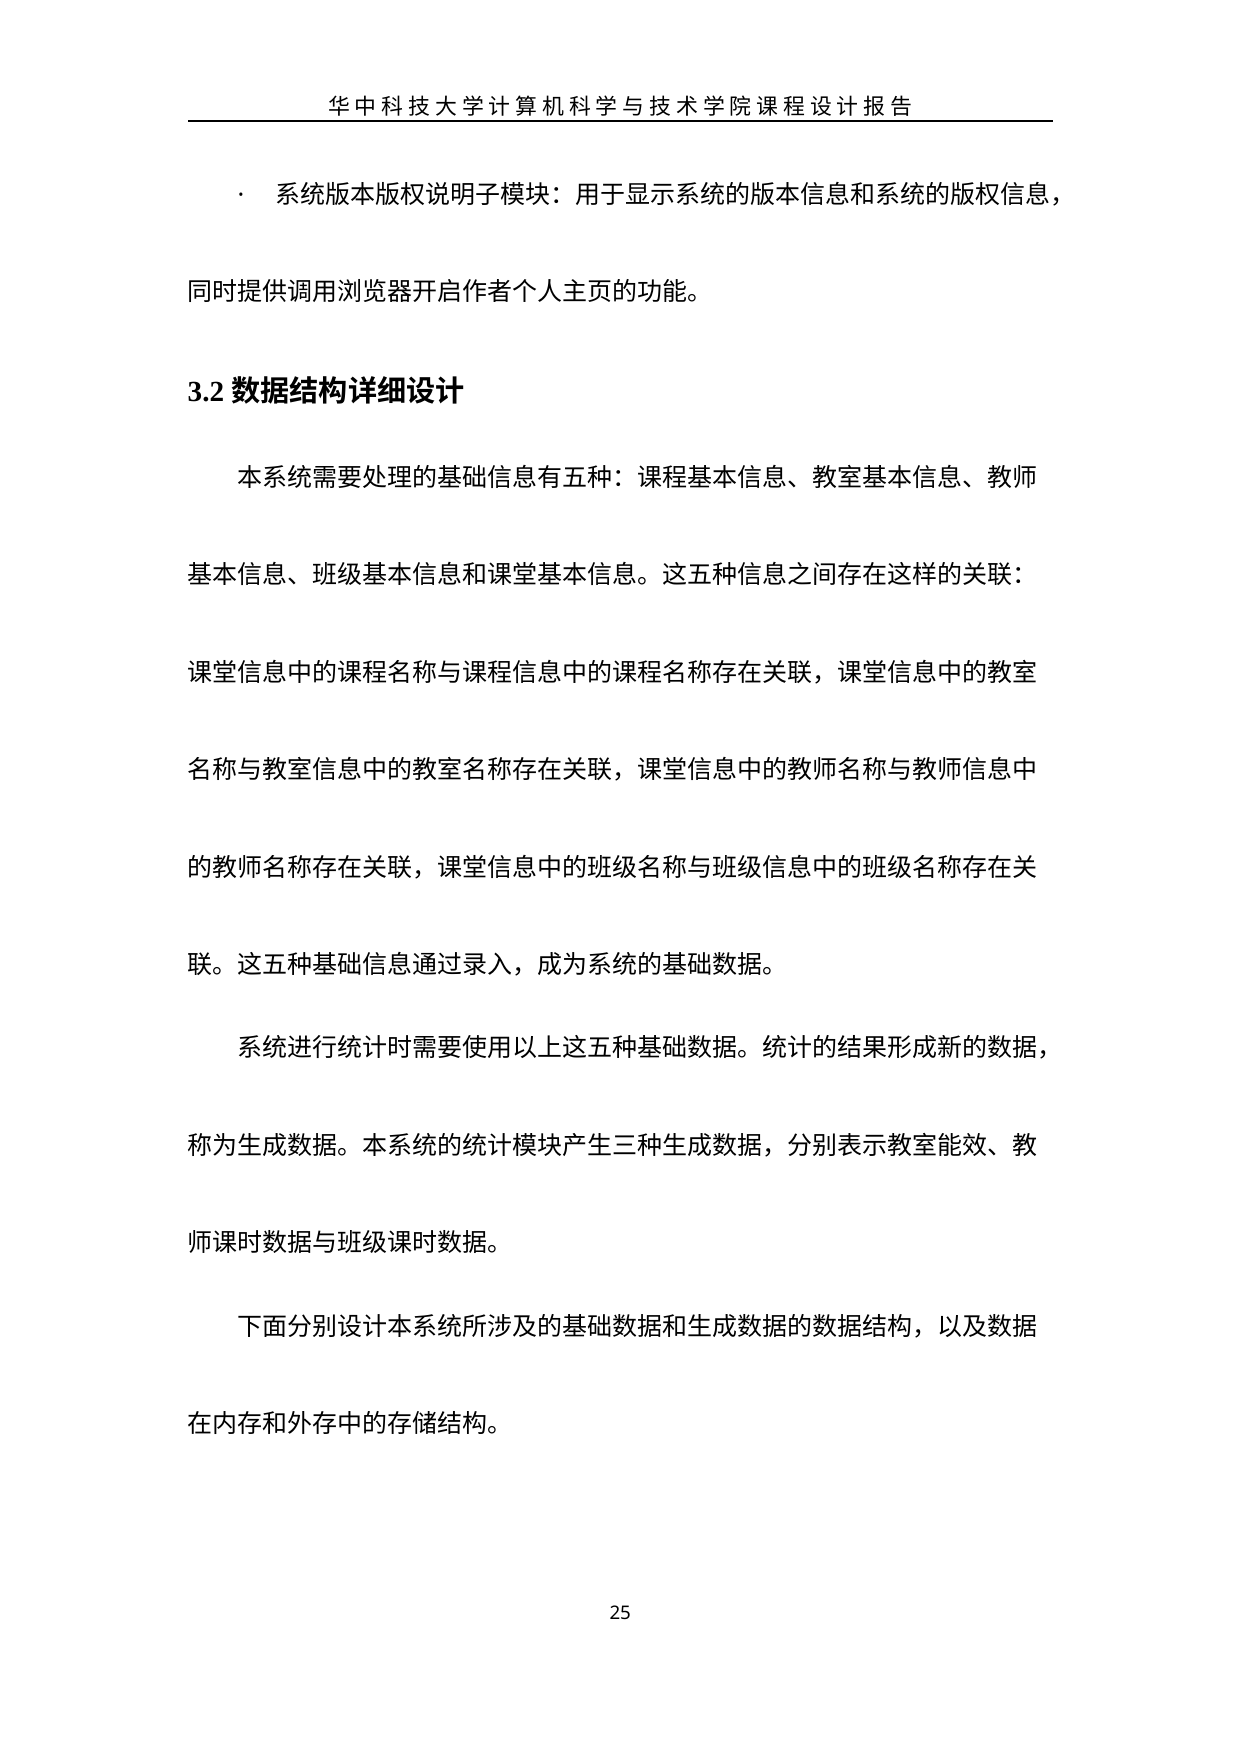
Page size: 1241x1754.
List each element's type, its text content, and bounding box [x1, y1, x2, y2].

list 系统版本版权说明子模块：用于显示系统的版本信息和系统的版权信息，同时提供调用浏览器开启作者个人主页的功能。 [187, 160, 1053, 322]
text 3.2 数据结构详细设计 [187, 357, 1053, 422]
text 下面分别设计本系统所涉及的基础数据和生成数据的数据结构，以及数据在内存和外存中的存储结构。 [187, 1292, 1053, 1454]
text 本系统需要处理的基础信息有五种：课程基本信息、教室基本信息、教师基本信息、班级基本信息和课堂基本信息。这五种信息之间存在这样的关联：课堂信息中的课程名称与课程信息中的课程名称存在关联，课堂信息中的教室名称与教室信息中的教室名称存在关联，课堂信息中的教师名称与教师信息中的教师名称存在关联，课堂信息中的班级名称与班级信息中的班级名称存在关联。这五种基础信息通过录入，成为系统的基础数据。 [187, 443, 1053, 995]
text 系统进行统计时需要使用以上这五种基础数据。统计的结果形成新的数据，称为生成数据。本系统的统计模块产生三种生成数据，分别表示教室能效、教师课时数据与班级课时数据。 [187, 1013, 1053, 1273]
